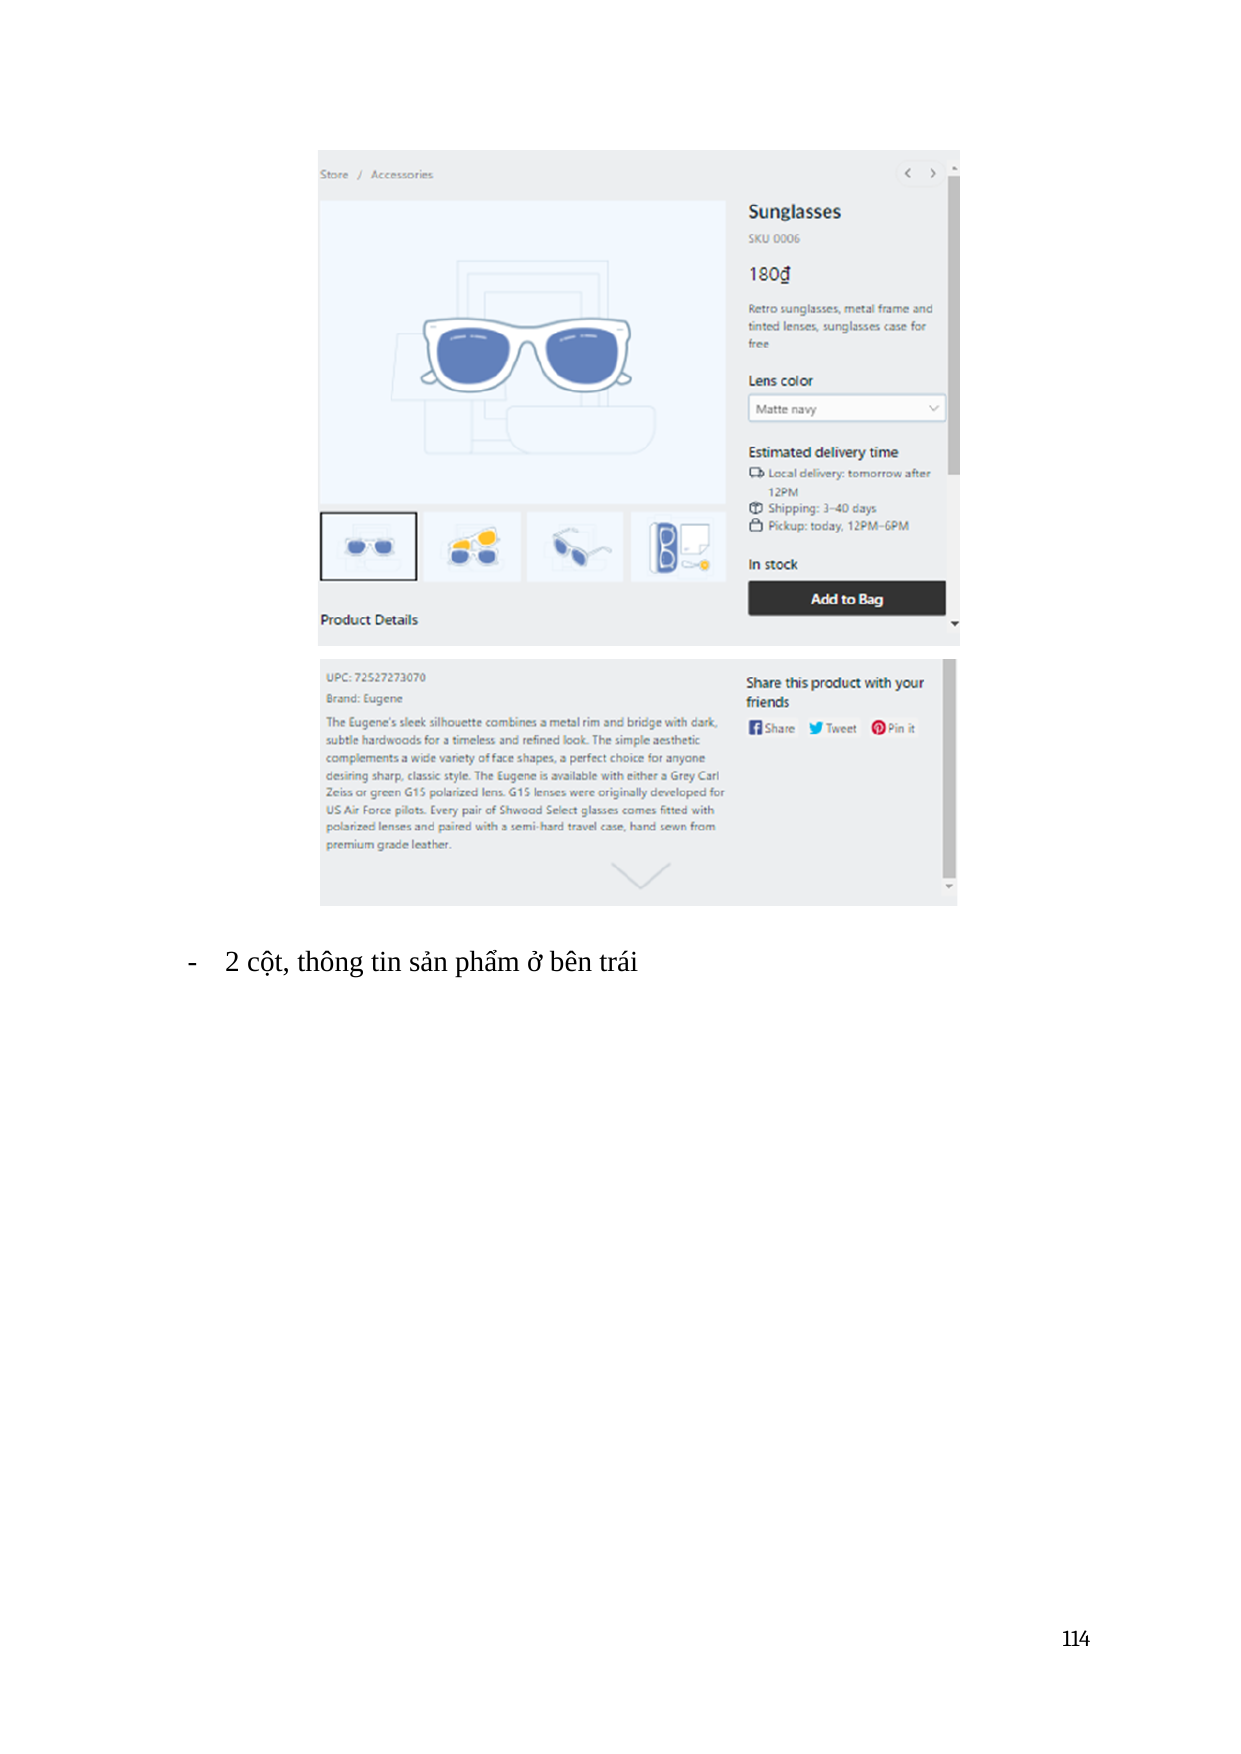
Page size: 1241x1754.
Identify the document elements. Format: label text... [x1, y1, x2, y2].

list 2 cột, thông tin sản phẩm ở bên trái [187, 944, 1090, 977]
picture [320, 659, 958, 906]
picture [317, 150, 960, 646]
